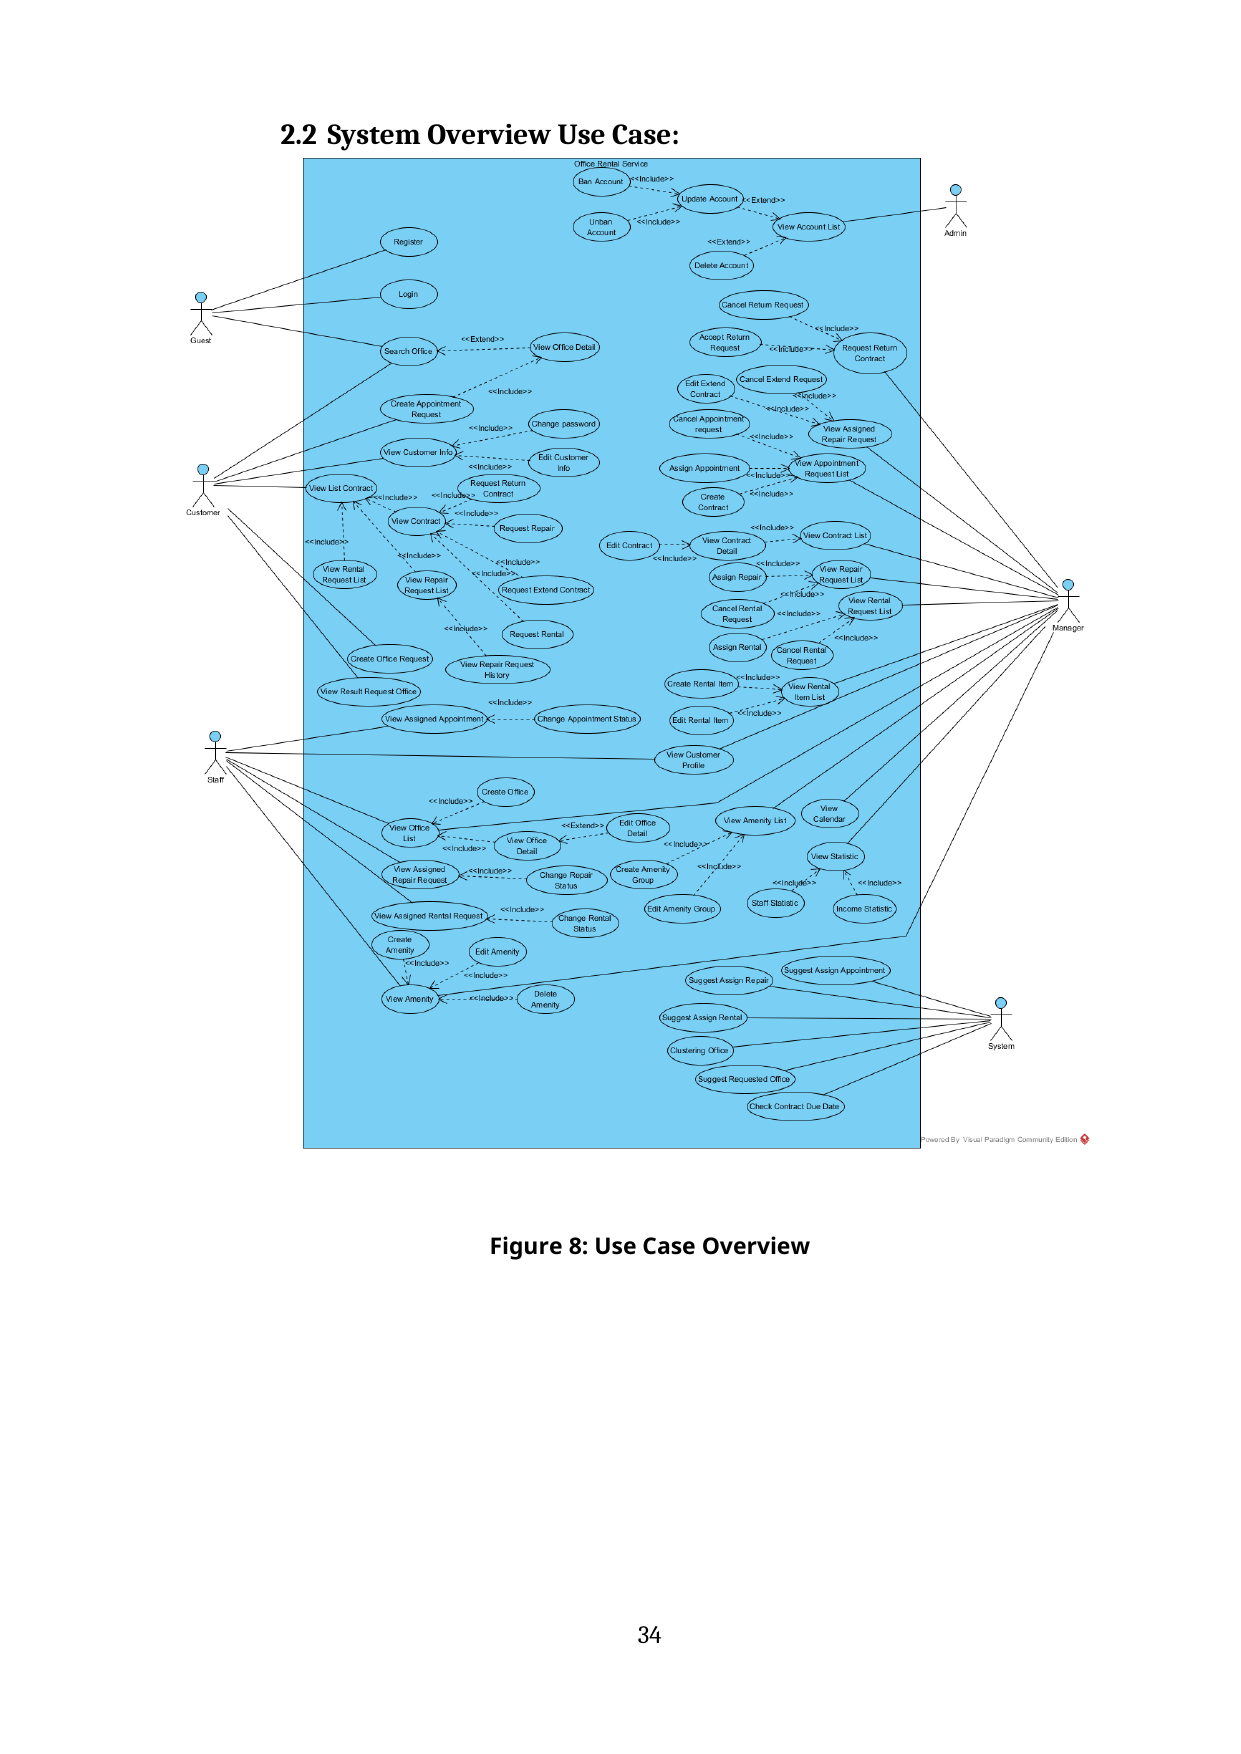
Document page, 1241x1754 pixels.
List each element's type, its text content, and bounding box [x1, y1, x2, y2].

picture [177, 156, 1093, 1151]
subtitle System Overview Use Case: [280, 118, 1122, 152]
